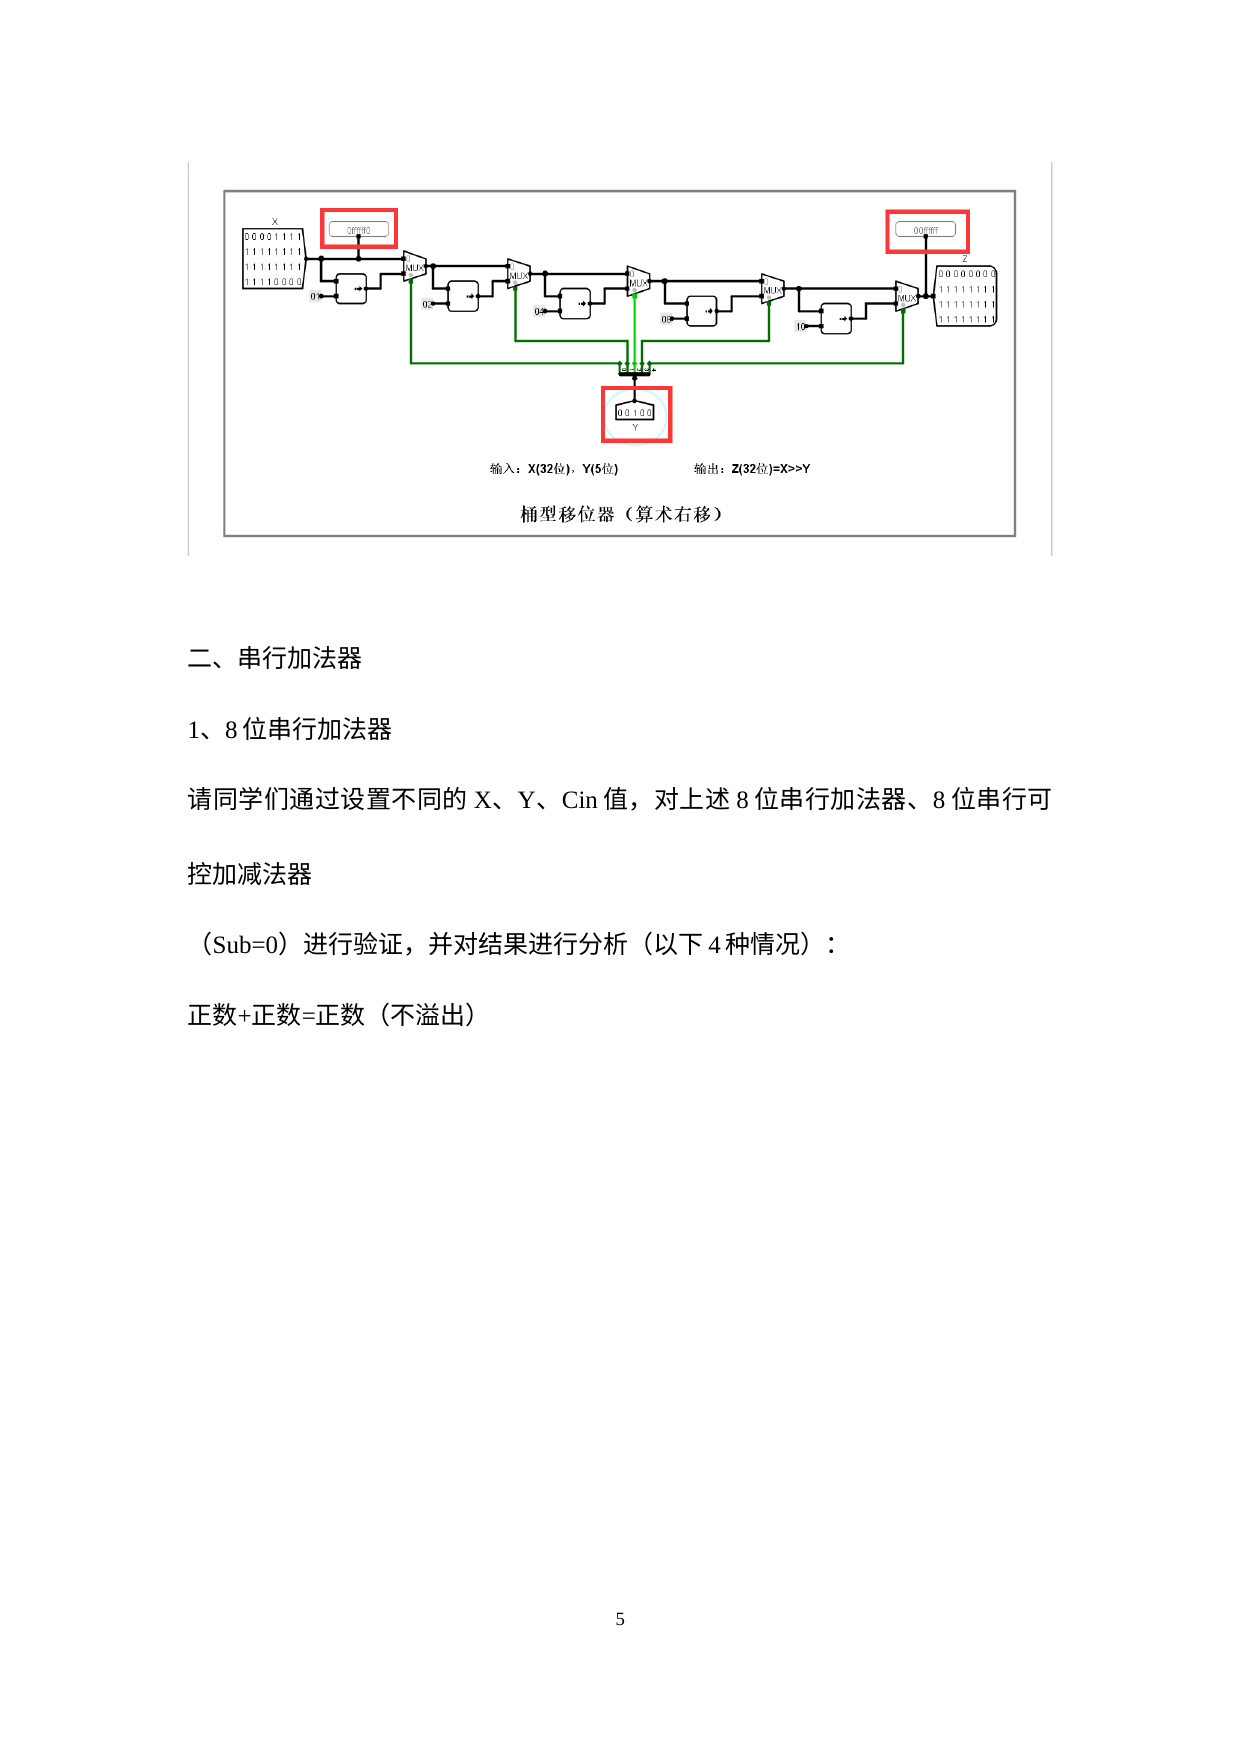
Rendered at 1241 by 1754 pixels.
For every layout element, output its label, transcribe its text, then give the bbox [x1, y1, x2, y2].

picture [187, 162, 1053, 556]
text 请同学们通过设置不同的X、Y、Cin值，对上述8位串行加法器、8位串行可控加减法器 [187, 765, 1053, 905]
text 二、串行加法器 [187, 624, 1053, 689]
text 正数+正数=正数（不溢出） [187, 981, 1053, 1046]
text （Sub=0）进行验证，并对结果进行分析（以下4种情况）： [187, 910, 1053, 975]
text 1、8位串行加法器 [187, 695, 1053, 760]
